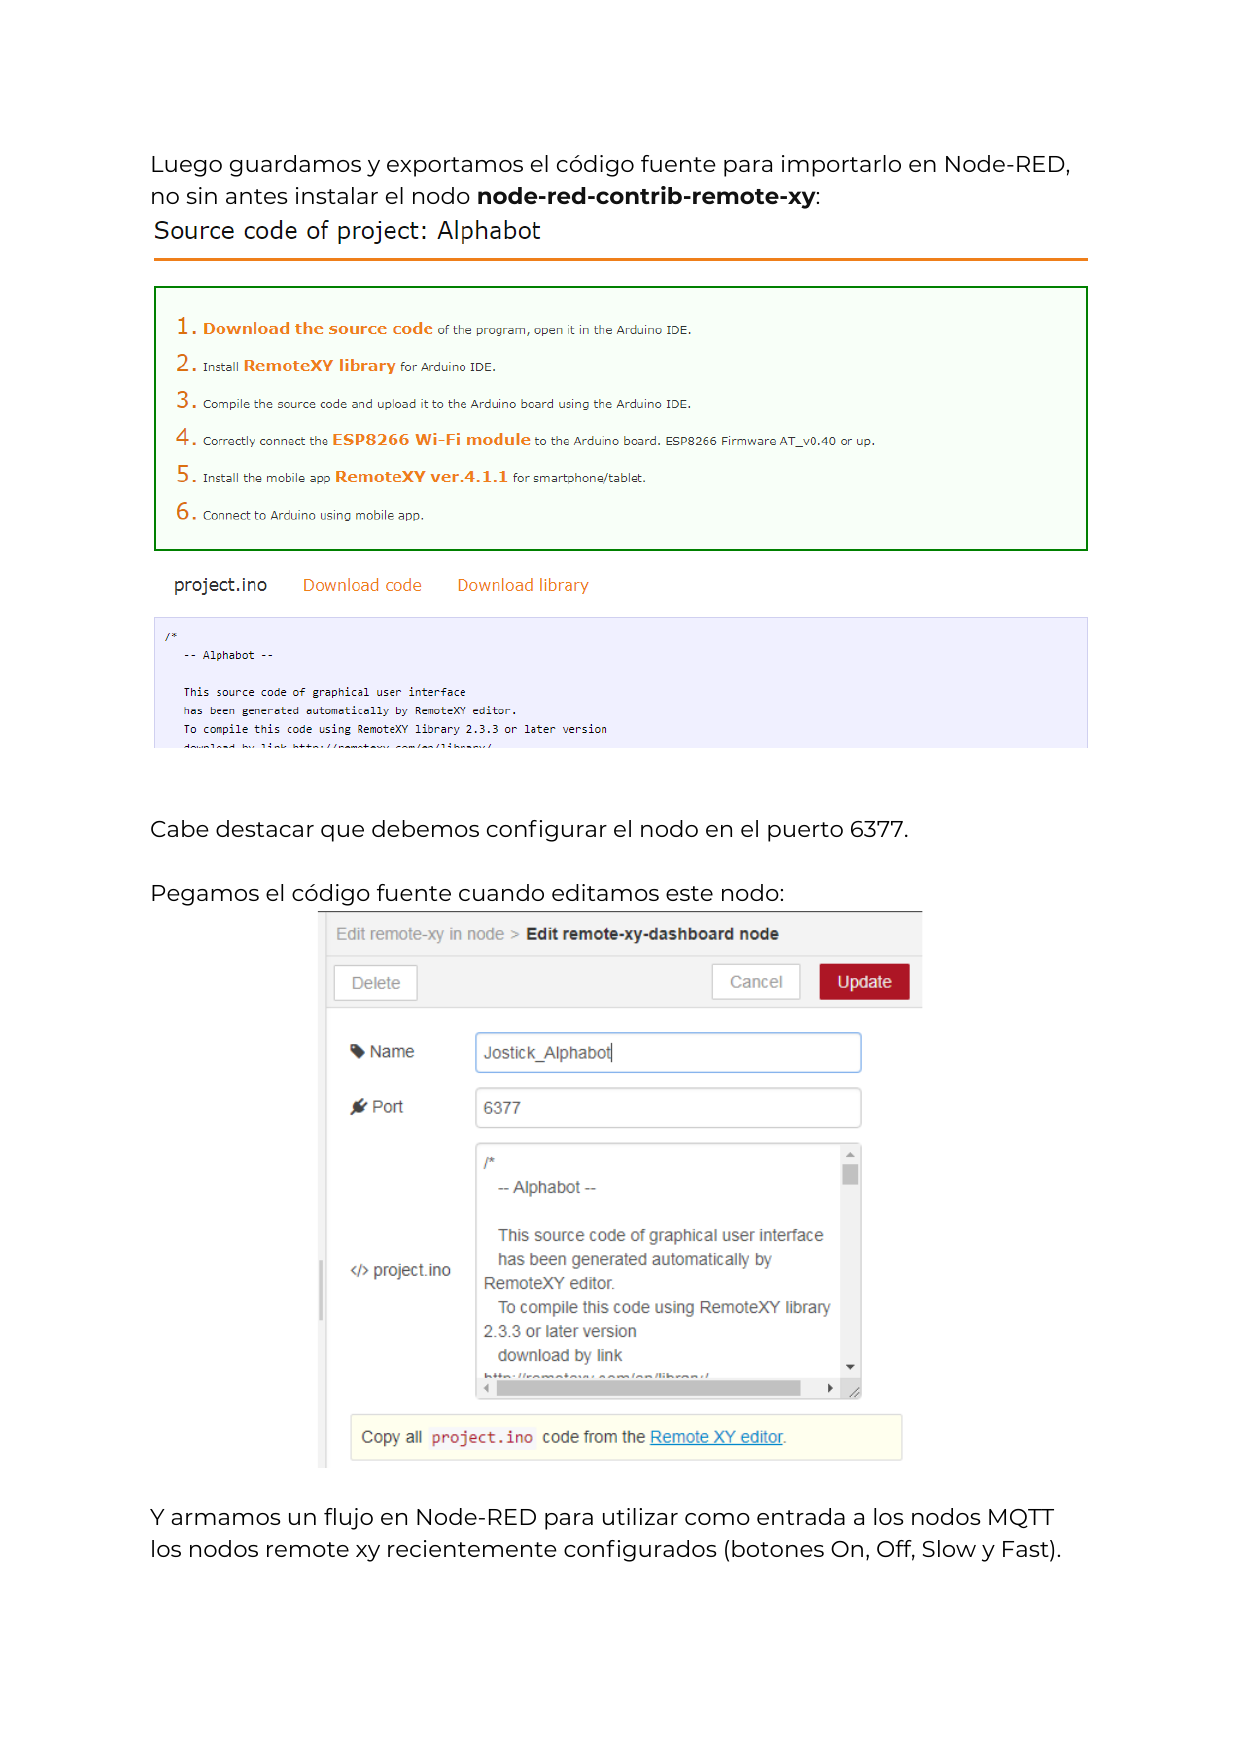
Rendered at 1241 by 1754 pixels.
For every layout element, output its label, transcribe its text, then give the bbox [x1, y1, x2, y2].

picture [150, 214, 1091, 748]
text Luego guardamos y exportamos el código fuente para importarlo en Node-RED, no sin antes instalar el nodo node-red-contrib-remote-xy: [150, 150, 1090, 210]
text Cabe destacar que debemos configurar el nodo en el puerto 6377. [150, 816, 1090, 843]
text Pegamos el código fuente cuando editamos este nodo: [150, 880, 1090, 908]
text Y armamos un flujo en Node-RED para utilizar como entrada a los nodos MQTT los nodos remote xy recientemente configurados (botones On, Off, Slow y Fast). [150, 1503, 1090, 1563]
picture [317, 911, 923, 1468]
